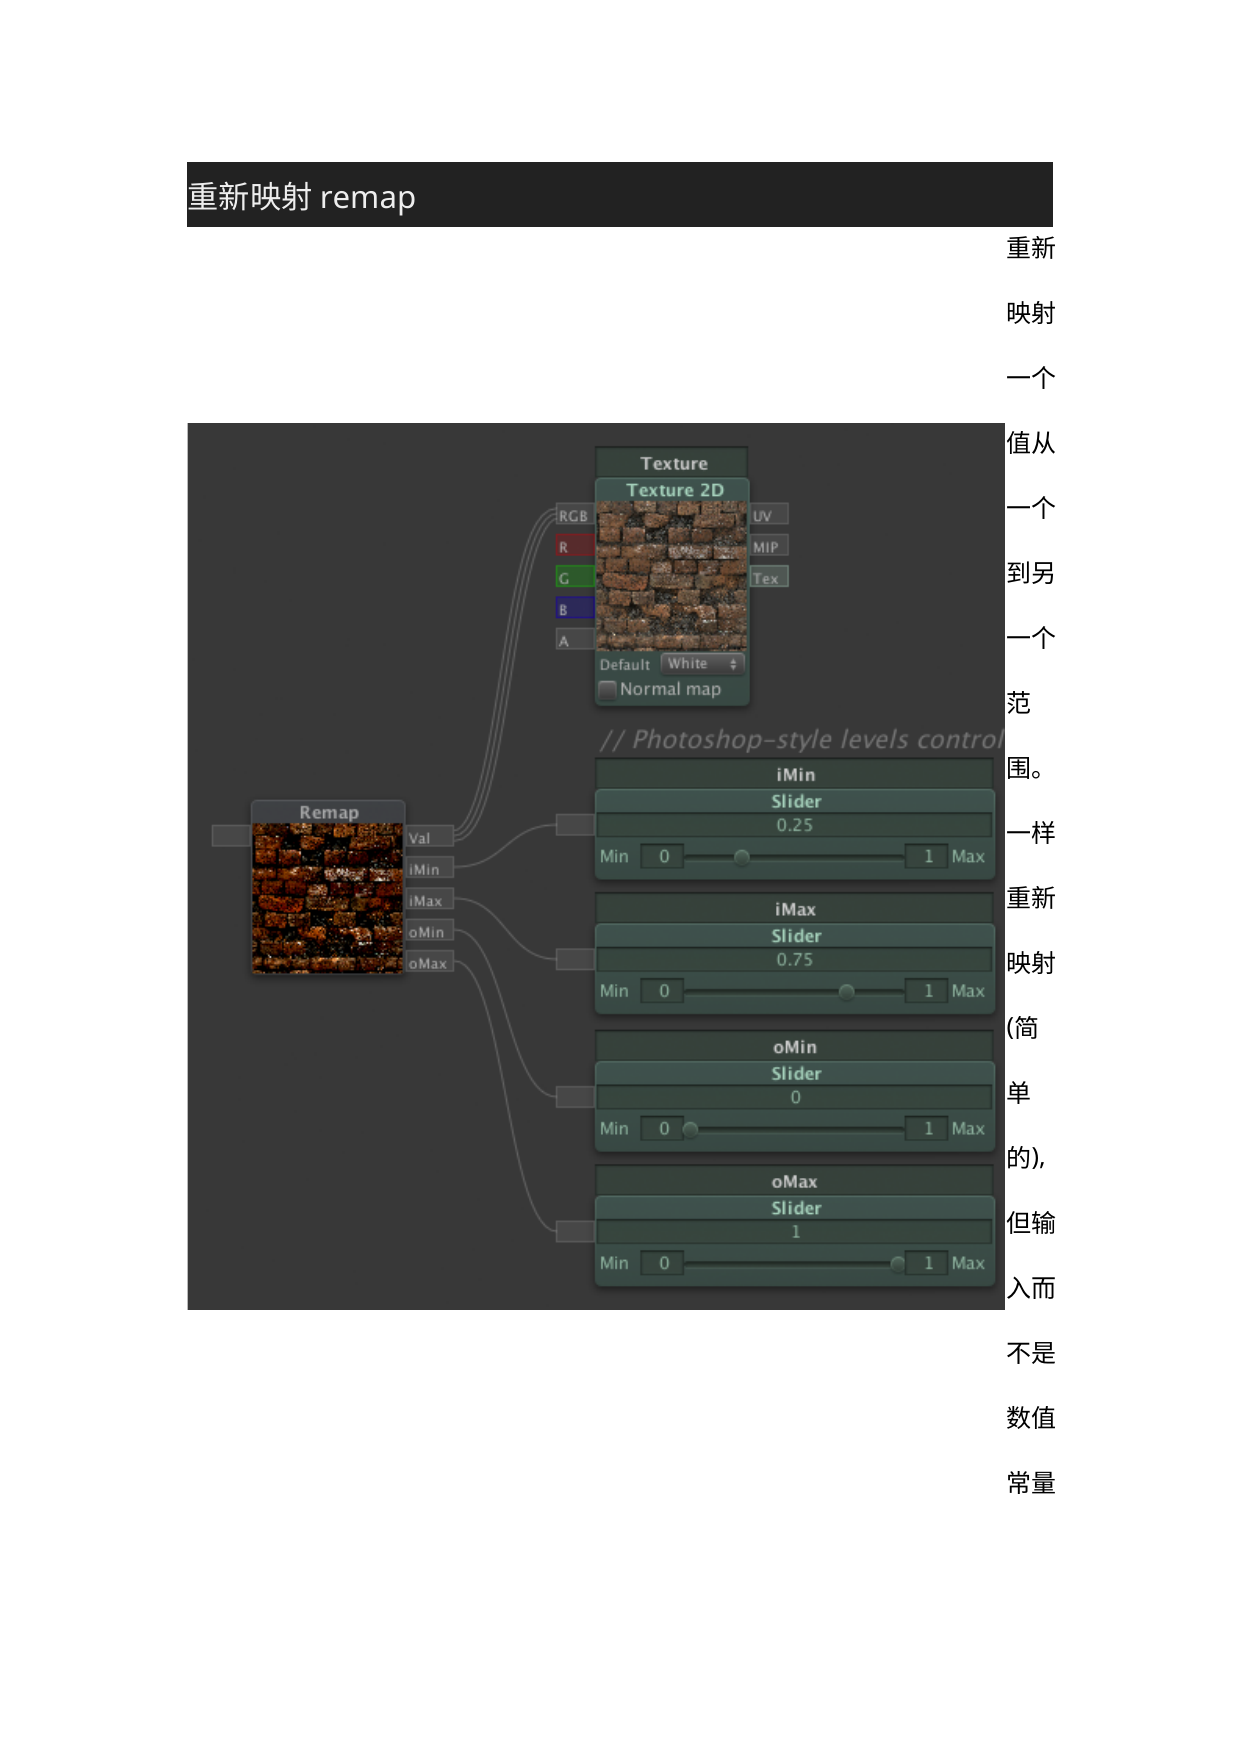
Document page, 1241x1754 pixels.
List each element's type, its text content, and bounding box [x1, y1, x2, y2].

text 重新映射 remap [187, 162, 1053, 227]
table_header [186, 227, 1005, 1530]
picture [187, 423, 1005, 1310]
table_header 重新映射一个值从一个到另一个范围。一样重新映射(简单的),但输入而不是数值常量 [1005, 227, 1061, 1530]
